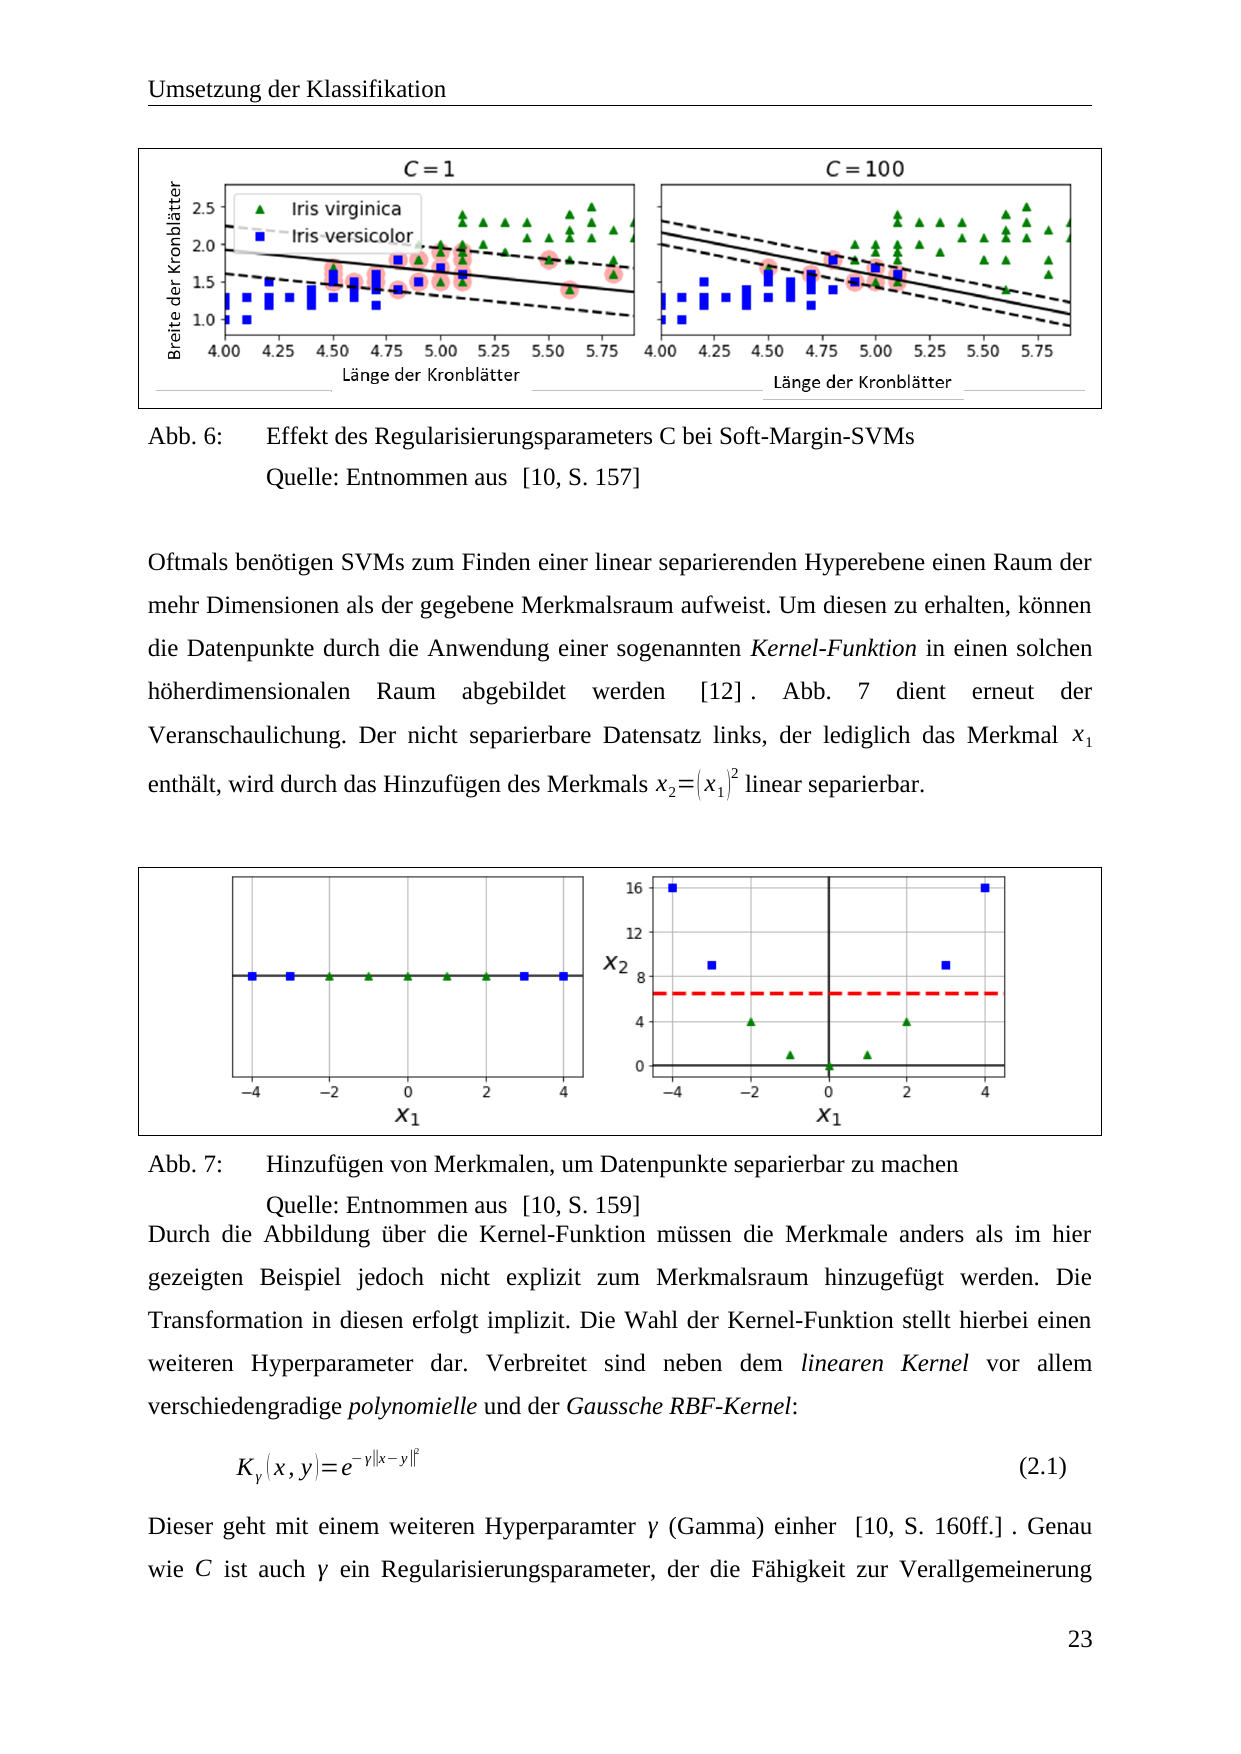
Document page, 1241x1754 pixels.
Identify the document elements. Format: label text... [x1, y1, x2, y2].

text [148, 1511, 1092, 1583]
picture [155, 150, 1085, 406]
text (2.1) [148, 1447, 1092, 1484]
text Oftmals benötigen SVMs zum Finden einer linear separierenden Hyperebene einen Raum der mehr Dimensionen als der gegebene Merkmalsraum aufweist. Um diesen zu erhalten, können die Datenpunkte durch die Anwendung einer sogenannten Kernel-Funktion in einen solchen höherdimensionalen Raum abgebildet werden . Abb. 7 dient erneut der Veranschaulichung. Der nicht separierbare Datensatz links, der lediglich das Merkmal enthält, wird durch das Hinzufügen des Merkmals linear separierbar. [148, 547, 1092, 802]
text Quelle: Entnommen aus [148, 1190, 1092, 1219]
text Durch die Abbildung über die Kernel-Funktion müssen die Merkmale anders als im hier gezeigten Beispiel jedoch nicht explizit zum Merkmalsraum hinzugefügt werden. Die Transformation in diesen erfolgt implizit. Die Wahl der Kernel-Funktion stellt hierbei einen weiteren Hyperparameter dar. Verbreitet sind neben dem linearen Kernel vor allem verschiedengradige polynomielle und der Gaussche RBF-Kernel: [148, 1219, 1092, 1420]
picture [226, 869, 1014, 1133]
text Quelle: Entnommen aus [148, 462, 1092, 491]
